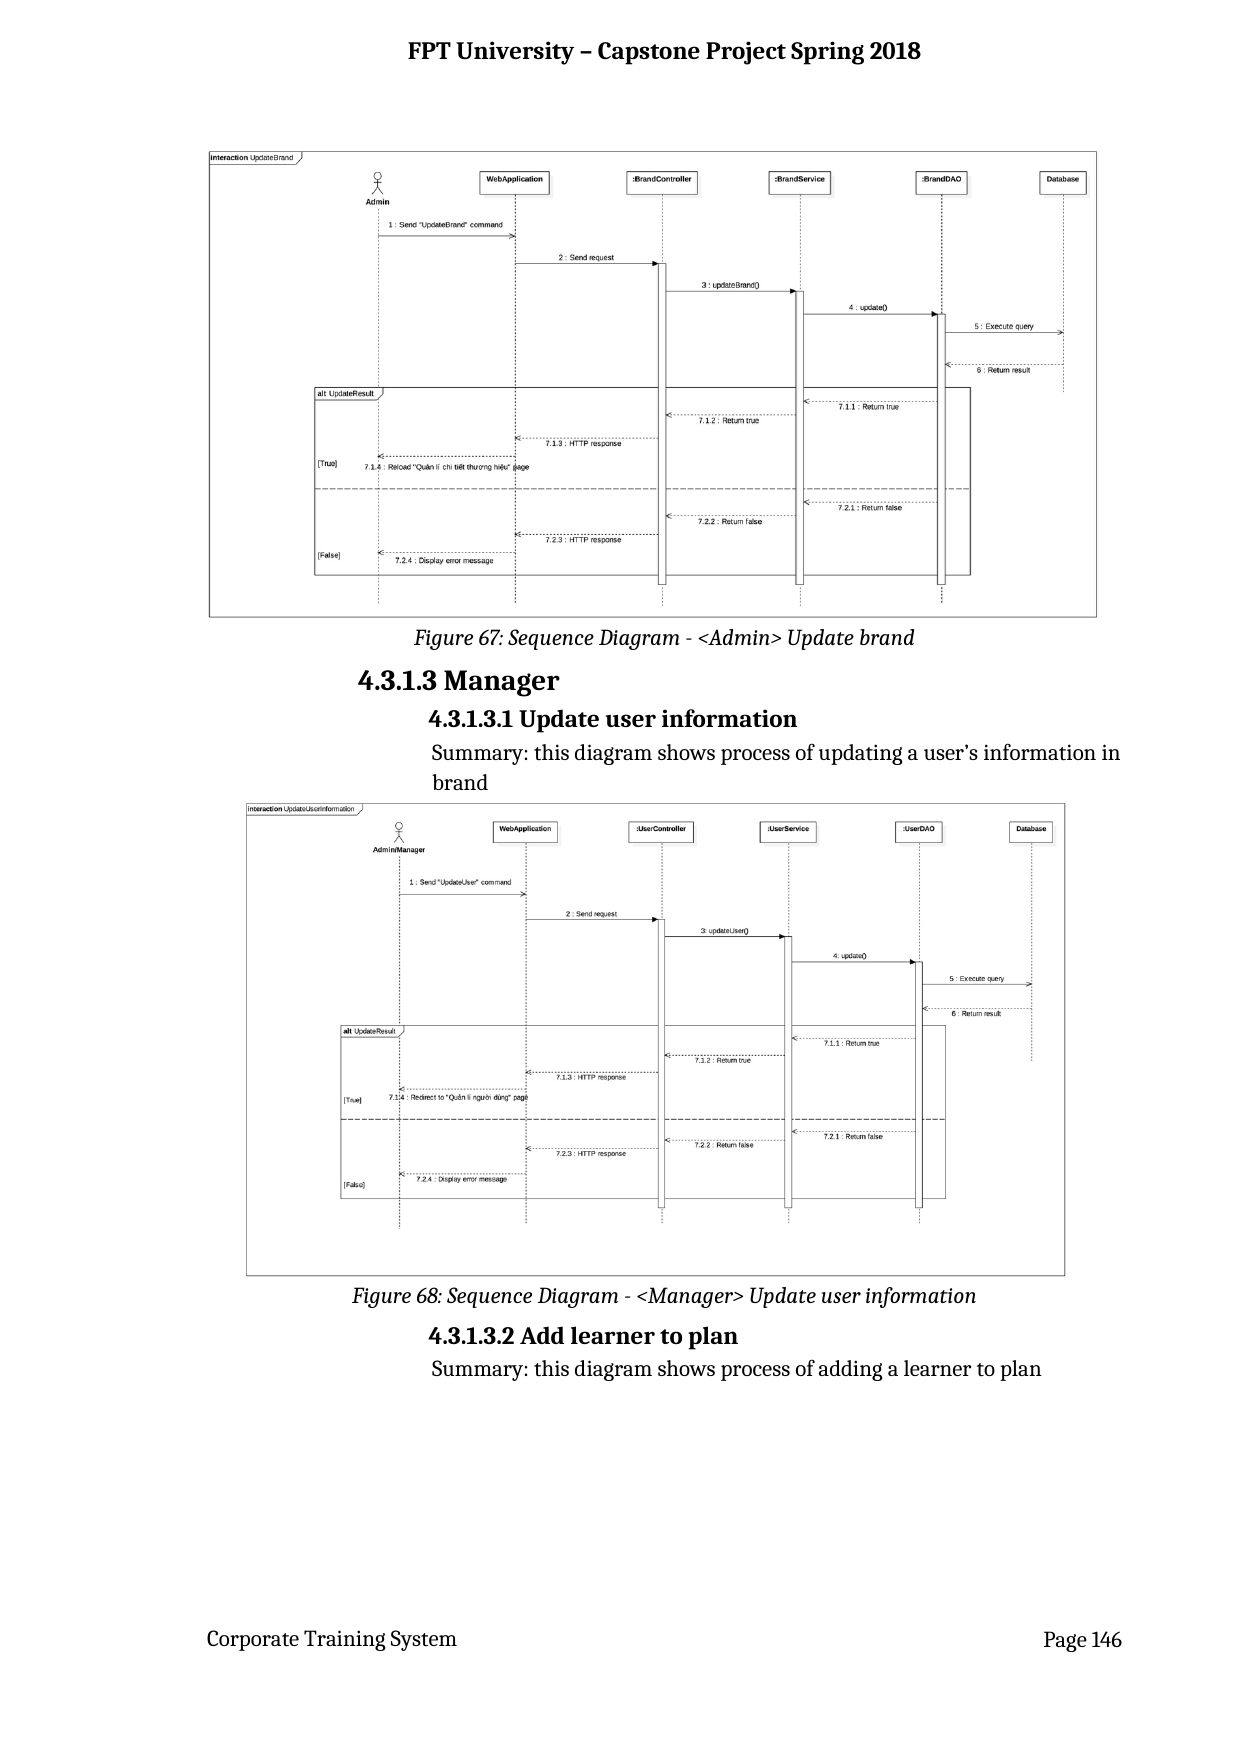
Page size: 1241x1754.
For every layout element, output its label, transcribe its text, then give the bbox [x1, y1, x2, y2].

text Figure 67: Sequence Diagram - <Admin> Update brand [207, 624, 1122, 651]
subtitle 4.3.1.3 Manager [357, 664, 1124, 697]
text Figure 68: Sequence Diagram - <Manager> Update user information [207, 1282, 1122, 1309]
picture [206, 147, 1122, 621]
picture [242, 800, 1087, 1279]
text Summary: this diagram shows process of updating a user’s information in brand [432, 739, 1122, 796]
text Summary: this diagram shows process of adding a learner to plan [432, 1356, 1122, 1382]
subtitle 4.3.1.3.2 Add learner to plan [428, 1322, 1124, 1351]
subtitle 4.3.1.3.1 Update user information [428, 705, 1124, 734]
